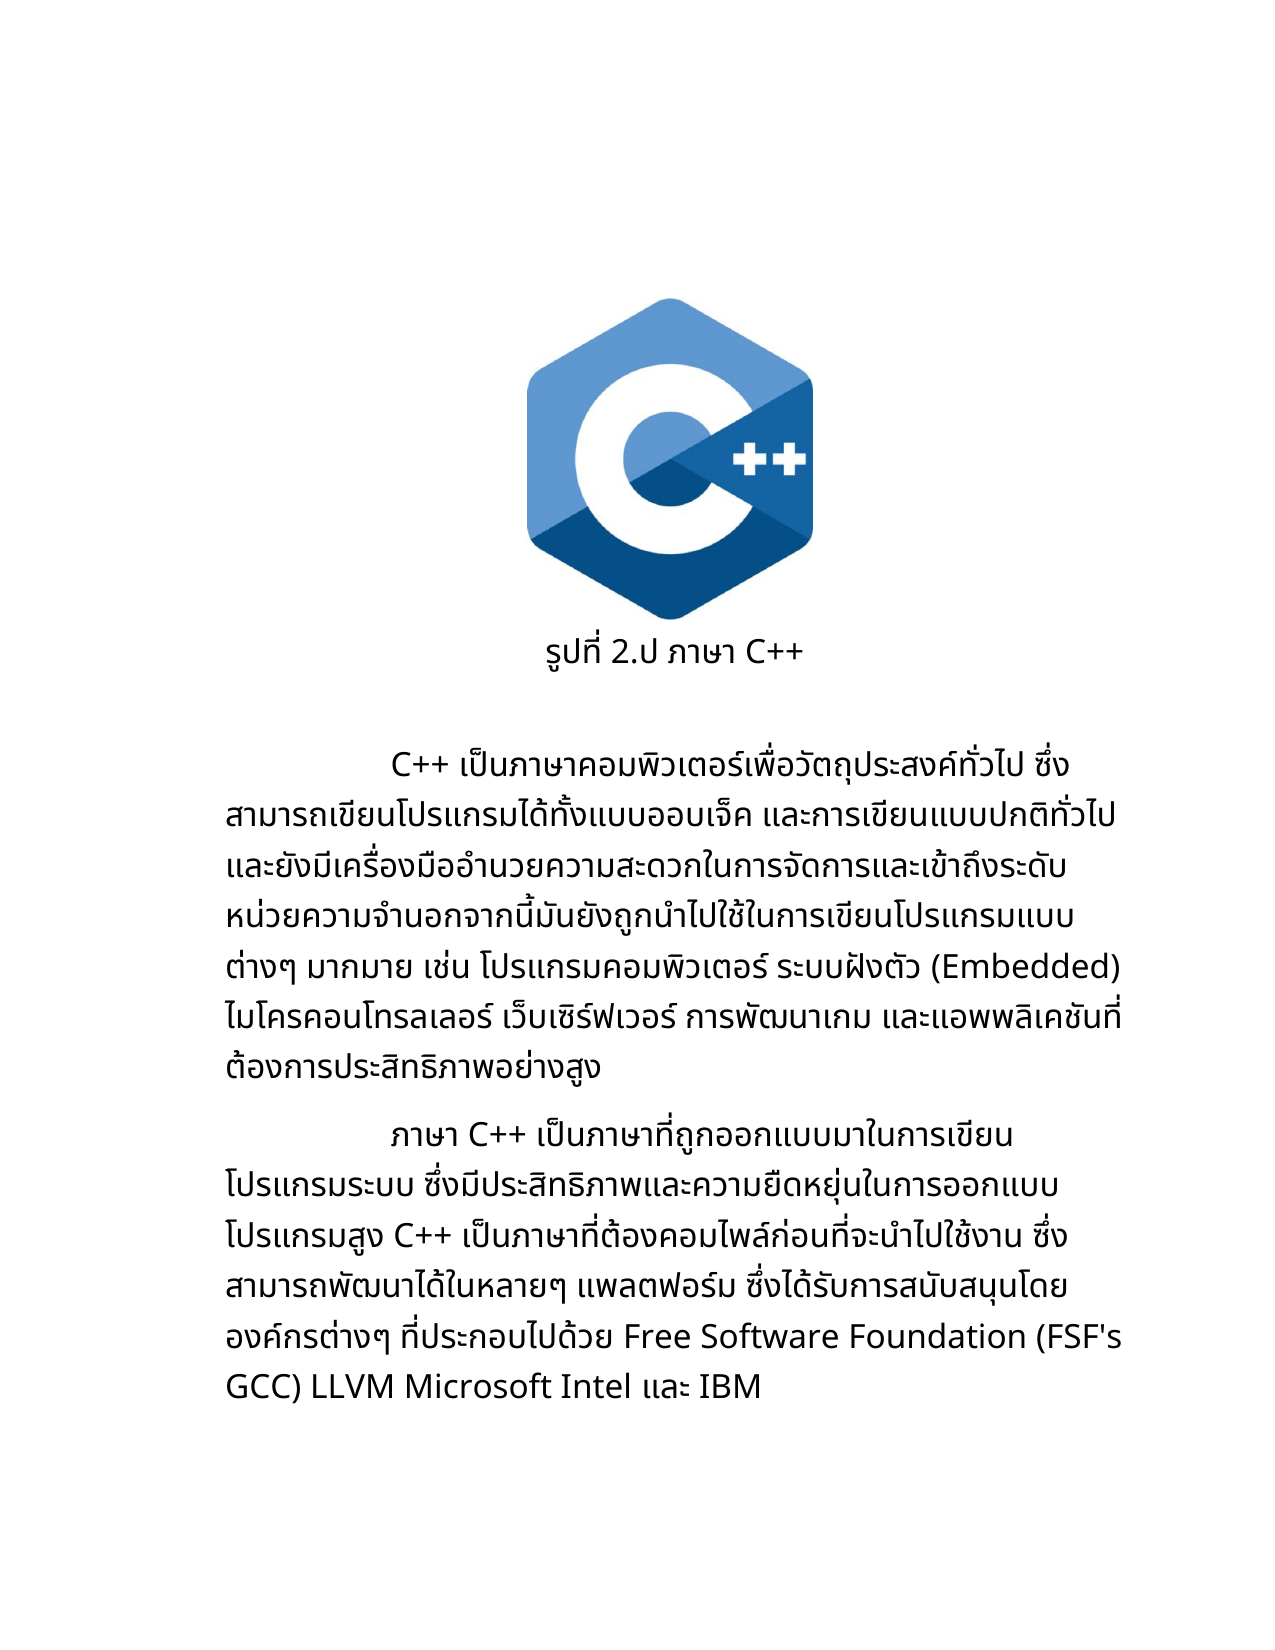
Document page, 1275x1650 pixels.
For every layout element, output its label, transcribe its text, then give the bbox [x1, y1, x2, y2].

text C++ เป็นภาษาคอมพิวเตอร์เพื่อวัตถุประสงค์ทั่วไป ซึ่งสามารถเขียนโปรแกรมได้ทั้งแบบออบเจ็ค และการเขียนแบบปกติทั่วไป และยังมีเครื่องมืออำนวยความสะดวกในการจัดการและเข้าถึงระดับหน่วยความจำนอกจากนี้มันยังถูกนำไปใช้ในการเขียนโปรแกรมแบบต่างๆ มากมาย เช่น โปรแกรมคอมพิวเตอร์ ระบบฝังตัว (Embedded) ไมโครคอนโทรลเลอร์ เว็บเซิร์ฟเวอร์ การพัฒนาเกม และแอพพลิเคชันที่ต้องการประสิทธิภาพอย่างสูง [225, 741, 1125, 1094]
table_header รูปที่ 2.ป ภาษา C++ [225, 287, 1124, 678]
picture [516, 287, 833, 628]
text ภาษา C++ เป็นภาษาที่ถูกออกแบบมาในการเขียนโปรแกรมระบบ ซึ่งมีประสิทธิภาพและความยืดหยุ่นในการออกแบบโปรแกรมสูง C++ เป็นภาษาที่ต้องคอมไพล์ก่อนที่จะนำไปใช้งาน ซึ่งสามารถพัฒนาได้ในหลายๆ แพลตฟอร์ม ซึ่งได้รับการสนับสนุนโดยองค์กรต่างๆ ที่ประกอบไปด้วย Free Software Foundation (FSF's GCC) LLVM Microsoft Intel และ IBM [225, 1111, 1125, 1414]
